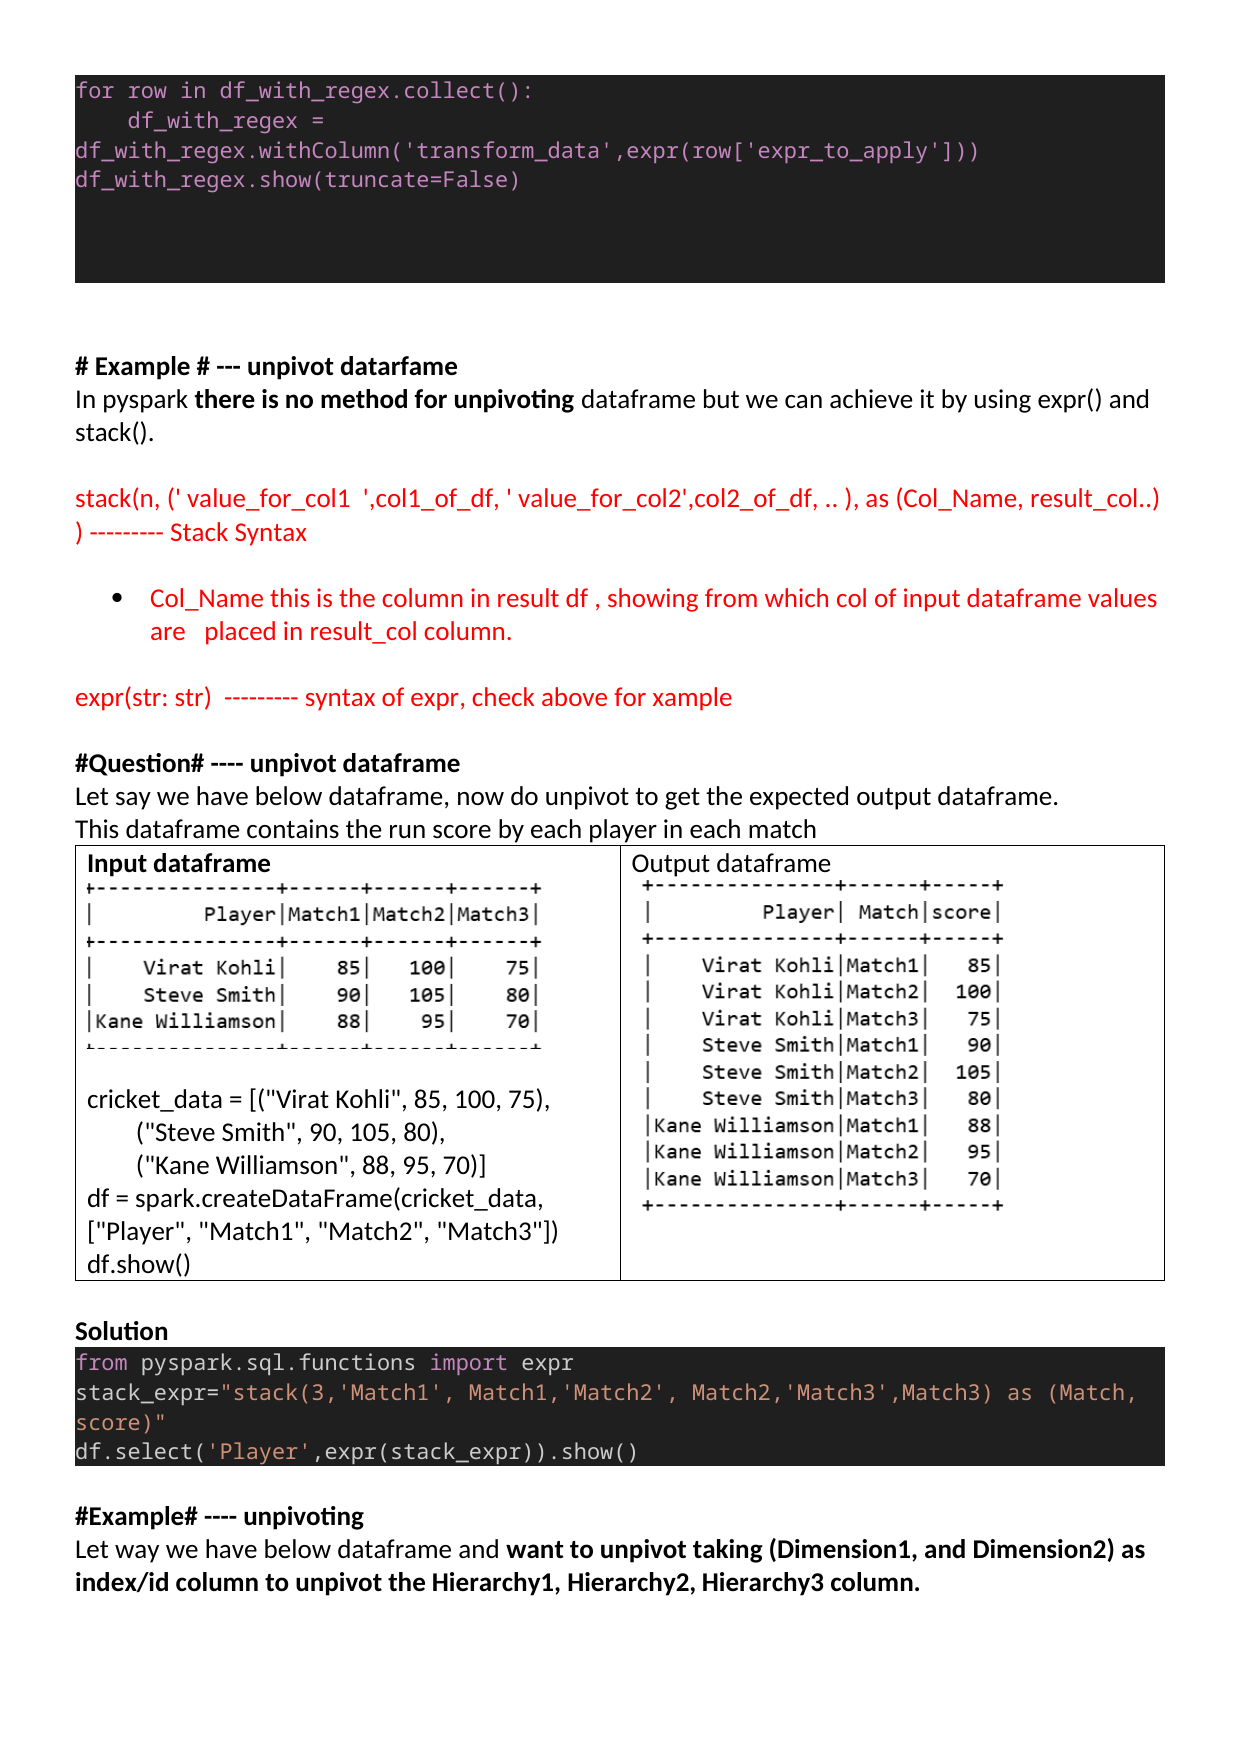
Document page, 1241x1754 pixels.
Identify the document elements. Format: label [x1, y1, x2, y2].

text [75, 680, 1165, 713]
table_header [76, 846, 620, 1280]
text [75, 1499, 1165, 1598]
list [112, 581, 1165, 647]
picture [86, 878, 547, 1049]
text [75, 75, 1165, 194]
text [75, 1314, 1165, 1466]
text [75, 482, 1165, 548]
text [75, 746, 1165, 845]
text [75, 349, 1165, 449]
picture [631, 878, 1005, 1218]
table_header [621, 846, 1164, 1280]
